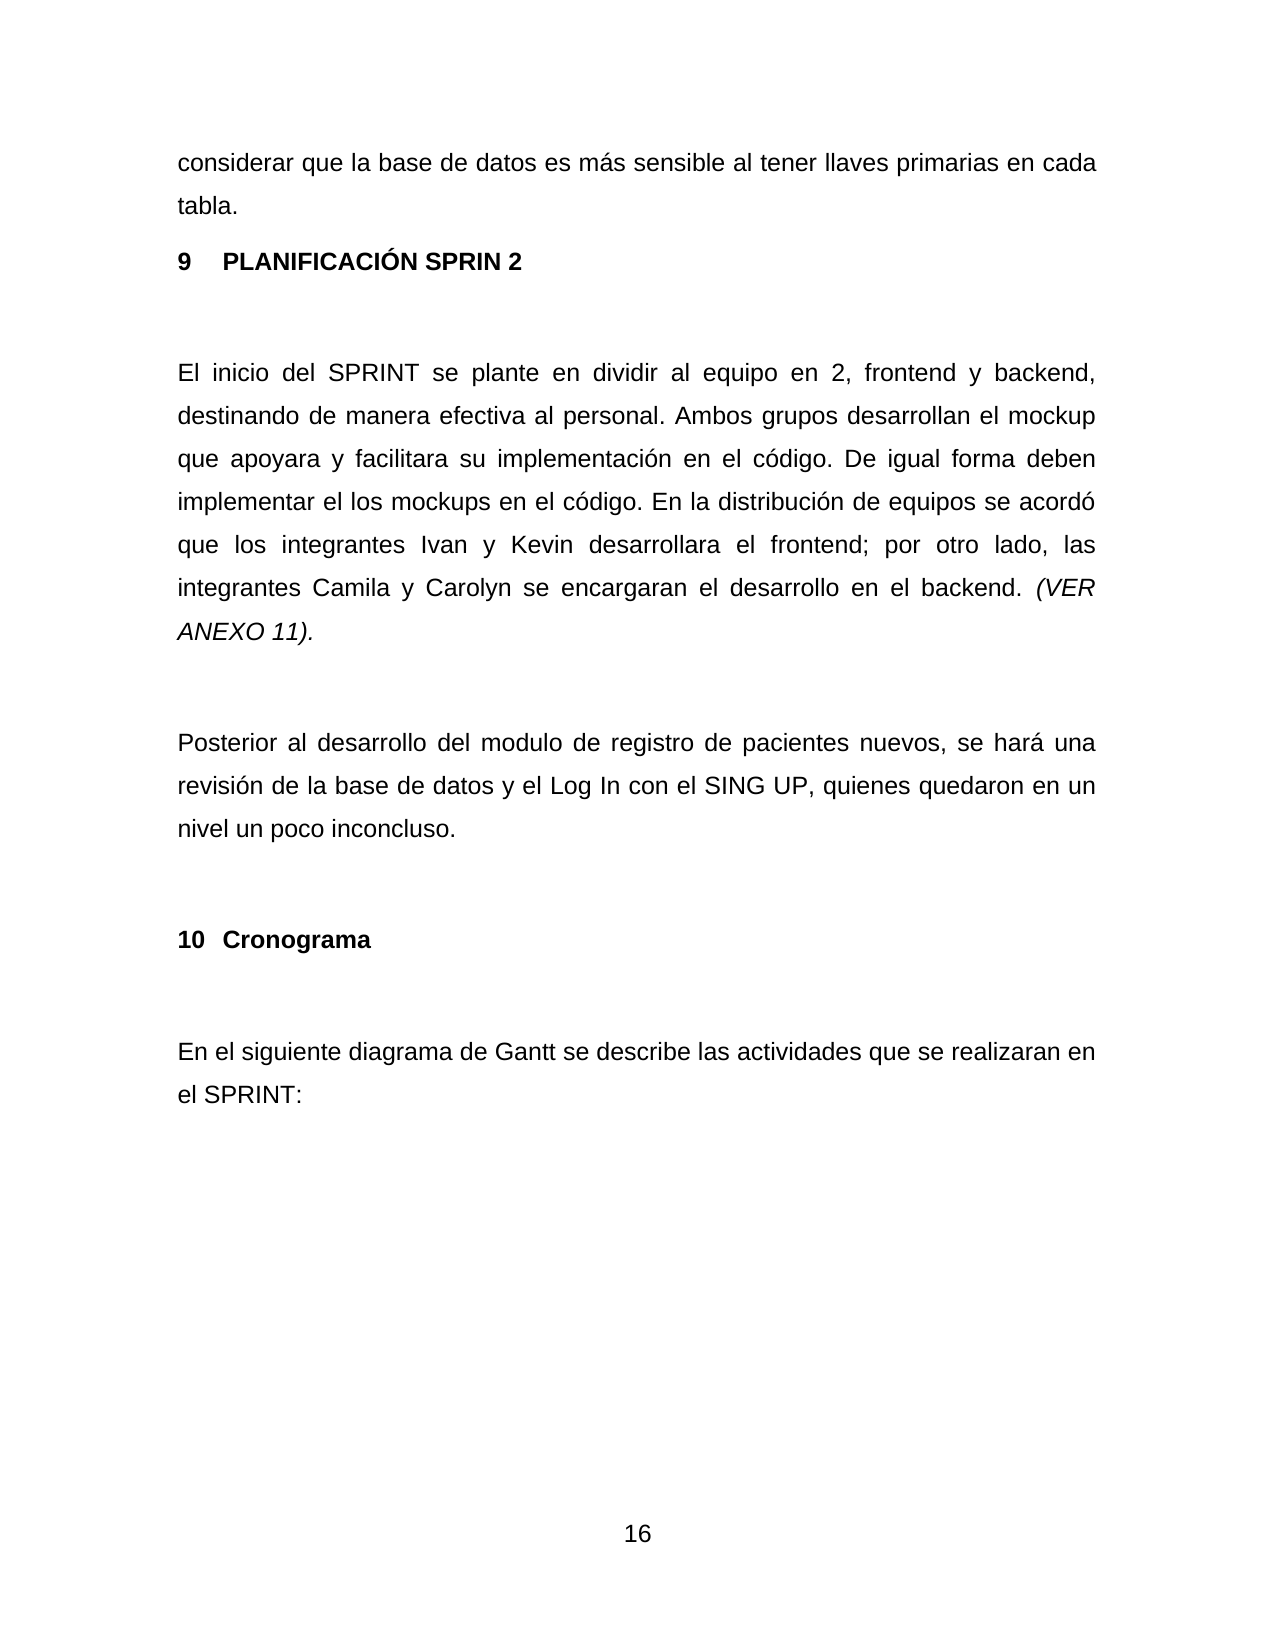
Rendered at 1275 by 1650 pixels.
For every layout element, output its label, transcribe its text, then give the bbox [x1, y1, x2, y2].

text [177, 148, 1098, 219]
subtitle PLANIFICACIÓN SPRIN 2 [177, 246, 1098, 275]
text El inicio del SPRINT se plante en dividir al equipo en 2, frontend y backend, destinando de manera efectiva al personal. Ambos grupos desarrollan el mockup que apoyara y facilitara su implementación en el código. De igual forma deben implementar el los mockups en el código. En la distribución de equipos se acordó que los integrantes Ivan y Kevin desarrollara el frontend; por otro lado, las integrantes Camila y Carolyn se encargaran el desarrollo en el backend. (VER ANEXO 11). [177, 358, 1098, 645]
subtitle Cronograma [177, 925, 1098, 954]
text En el siguiente diagrama de Gantt se describe las actividades que se realizaran en el SPRINT: [177, 1036, 1098, 1108]
text Posterior al desarrollo del modulo de registro de pacientes nuevos, se hará una revisión de la base de datos y el Log In con el SING UP, quienes quedaron en un nivel un poco inconcluso. [177, 728, 1098, 843]
